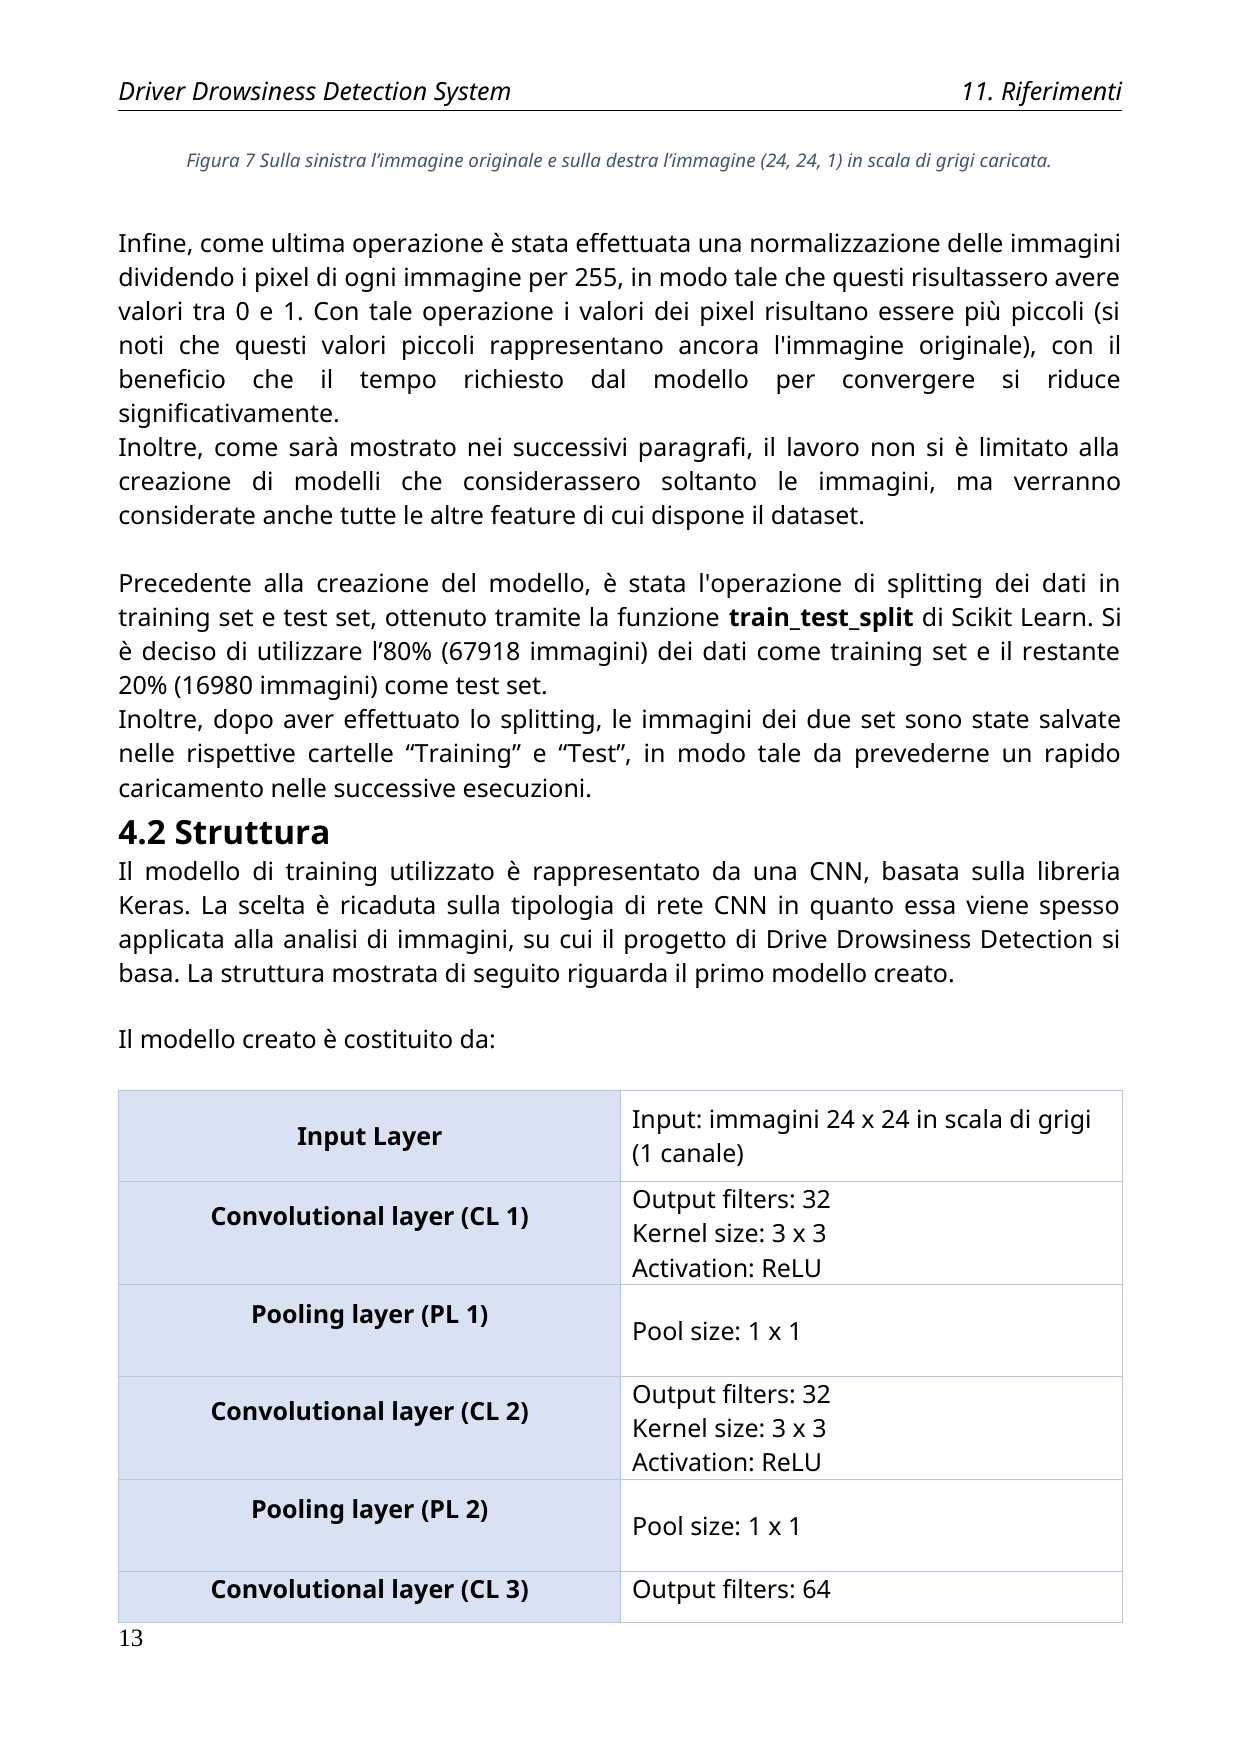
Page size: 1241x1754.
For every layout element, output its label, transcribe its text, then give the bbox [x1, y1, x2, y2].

text Inoltre, come sarà mostrato nei successivi paragrafi, il lavoro non si è limitato alla creazione di modelli che considerassero soltanto le immagini, ma verranno considerate anche tutte le altre feature di cui dispone il dataset. [118, 429, 1122, 532]
text Il modello di training utilizzato è rappresentato da una CNN, basata sulla libreria Keras. La scelta è ricaduta sulla tipologia di rete CNN in quanto essa viene spesso applicata alla analisi di immagini, su cui il progetto di Drive Drowsiness Detection si basa. La struttura mostrata di seguito riguarda il primo modello creato. [118, 854, 1122, 990]
text Figura 7 Sulla sinistra l’immagine originale e sulla destra l’immagine (24, 24, 1) in scala di grigi caricata. [118, 148, 1122, 173]
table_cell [621, 1572, 1122, 1622]
text Precedente alla creazione del modello, è stata l'operazione di splitting dei dati in training set e test set, ottenuto tramite la funzione train_test_split di Scikit Learn. Si è deciso di utilizzare l’80% (67918 immagini) dei dati come training set e il restante 20% (16980 immagini) come test set. [118, 566, 1122, 702]
table_cell Convolutional layer (CL 2) [119, 1377, 620, 1479]
table_cell Pooling layer (PL 2) [119, 1480, 620, 1571]
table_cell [119, 1572, 620, 1622]
table_cell Pooling layer (PL 1) [119, 1285, 620, 1376]
text Il modello creato è costituito da: [118, 1021, 1122, 1055]
table_header Input Layer [119, 1091, 620, 1181]
table_cell Pool size: 1 x 1 [621, 1480, 1122, 1571]
text Infine, come ultima operazione è stata effettuata una normalizzazione delle immagini dividendo i pixel di ogni immagine per 255, in modo tale che questi risultassero avere valori tra 0 e 1. Con tale operazione i valori dei pixel risultano essere più piccoli (si noti che questi valori piccoli rappresentano ancora l'immagine originale), con il beneficio che il tempo richiesto dal modello per convergere si riduce significativamente. [118, 225, 1122, 429]
subtitle 4.2 Struttura [118, 808, 1122, 854]
table_cell Convolutional layer (CL 1) [119, 1182, 620, 1284]
text Inoltre, dopo aver effettuato lo splitting, le immagini dei due set sono state salvate nelle rispettive cartelle “Training” e “Test”, in modo tale da prevederne un rapido caricamento nelle successive esecuzioni. [118, 702, 1122, 804]
table_header Input: immagini 24 x 24 in scala di grigi (1 canale) [621, 1091, 1122, 1181]
table_cell Pool size: 1 x 1 [621, 1285, 1122, 1376]
table_cell Output filters: 32 Kernel size: 3 x 3 Activation: ReLU [621, 1182, 1122, 1284]
table_cell Output filters: 32 Kernel size: 3 x 3 Activation: ReLU [621, 1377, 1122, 1479]
